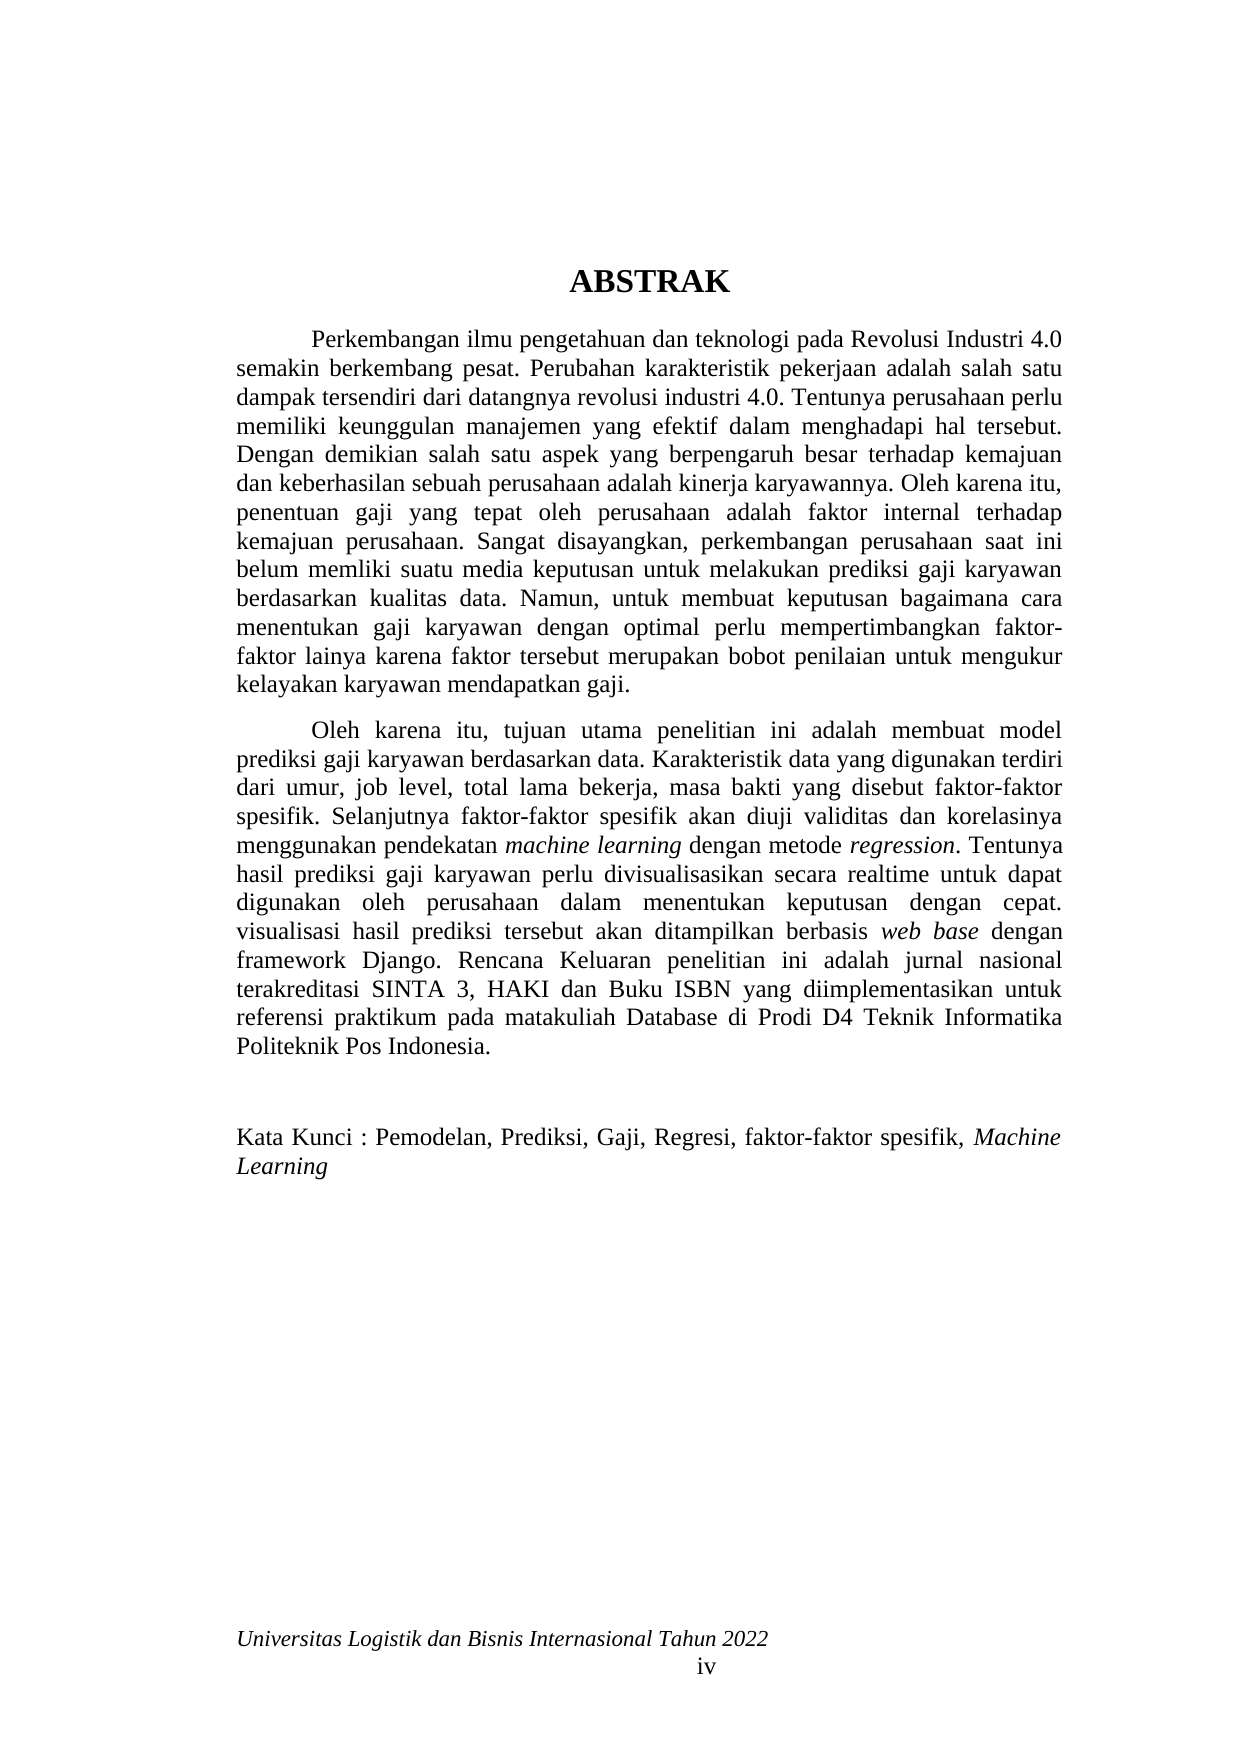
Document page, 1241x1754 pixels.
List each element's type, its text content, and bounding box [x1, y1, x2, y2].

text Kata Kunci : Pemodelan, Prediksi, Gaji, Regresi, faktor-faktor spesifik, Machine Learning [236, 1122, 1063, 1179]
text Perkembangan ilmu pengetahuan dan teknologi pada Revolusi Industri 4.0 semakin berkembang pesat. Perubahan karakteristik pekerjaan adalah salah satu dampak tersendiri dari datangnya revolusi industri 4.0. Tentunya perusahaan perlu memiliki keunggulan manajemen yang efektif dalam menghadapi hal tersebut. Dengan demikian salah satu aspek yang berpengaruh besar terhadap kemajuan dan keberhasilan sebuah perusahaan adalah kinerja karyawannya. Oleh karena itu, penentuan gaji yang tepat oleh perusahaan adalah faktor internal terhadap kemajuan perusahaan. Sangat disayangkan, perkembangan perusahaan saat ini belum memliki suatu media keputusan untuk melakukan prediksi gaji karyawan berdasarkan kualitas data. Namun, untuk membuat keputusan bagaimana cara menentukan gaji karyawan dengan optimal perlu mempertimbangkan faktor-faktor lainya karena faktor tersebut merupakan bobot penilaian untuk mengukur kelayakan karyawan mendapatkan gaji. [236, 324, 1063, 698]
subtitle ABSTRAK [236, 261, 1063, 299]
text Oleh karena itu, tujuan utama penelitian ini adalah membuat model prediksi gaji karyawan berdasarkan data. Karakteristik data yang digunakan terdiri dari umur, job level, total lama bekerja, masa bakti yang disebut faktor-faktor spesifik. Selanjutnya faktor-faktor spesifik akan diuji validitas dan korelasinya menggunakan pendekatan machine learning dengan metode regression. Tentunya hasil prediksi gaji karyawan perlu divisualisasikan secara realtime untuk dapat digunakan oleh perusahaan dalam menentukan keputusan dengan cepat. visualisasi hasil prediksi tersebut akan ditampilkan berbasis web base dengan framework Django. Rencana Keluaran penelitian ini adalah jurnal nasional terakreditasi SINTA 3, HAKI dan Buku ISBN yang diimplementasikan untuk referensi praktikum pada matakuliah Database di Prodi D4 Teknik Informatika Politeknik Pos Indonesia. [236, 715, 1063, 1060]
